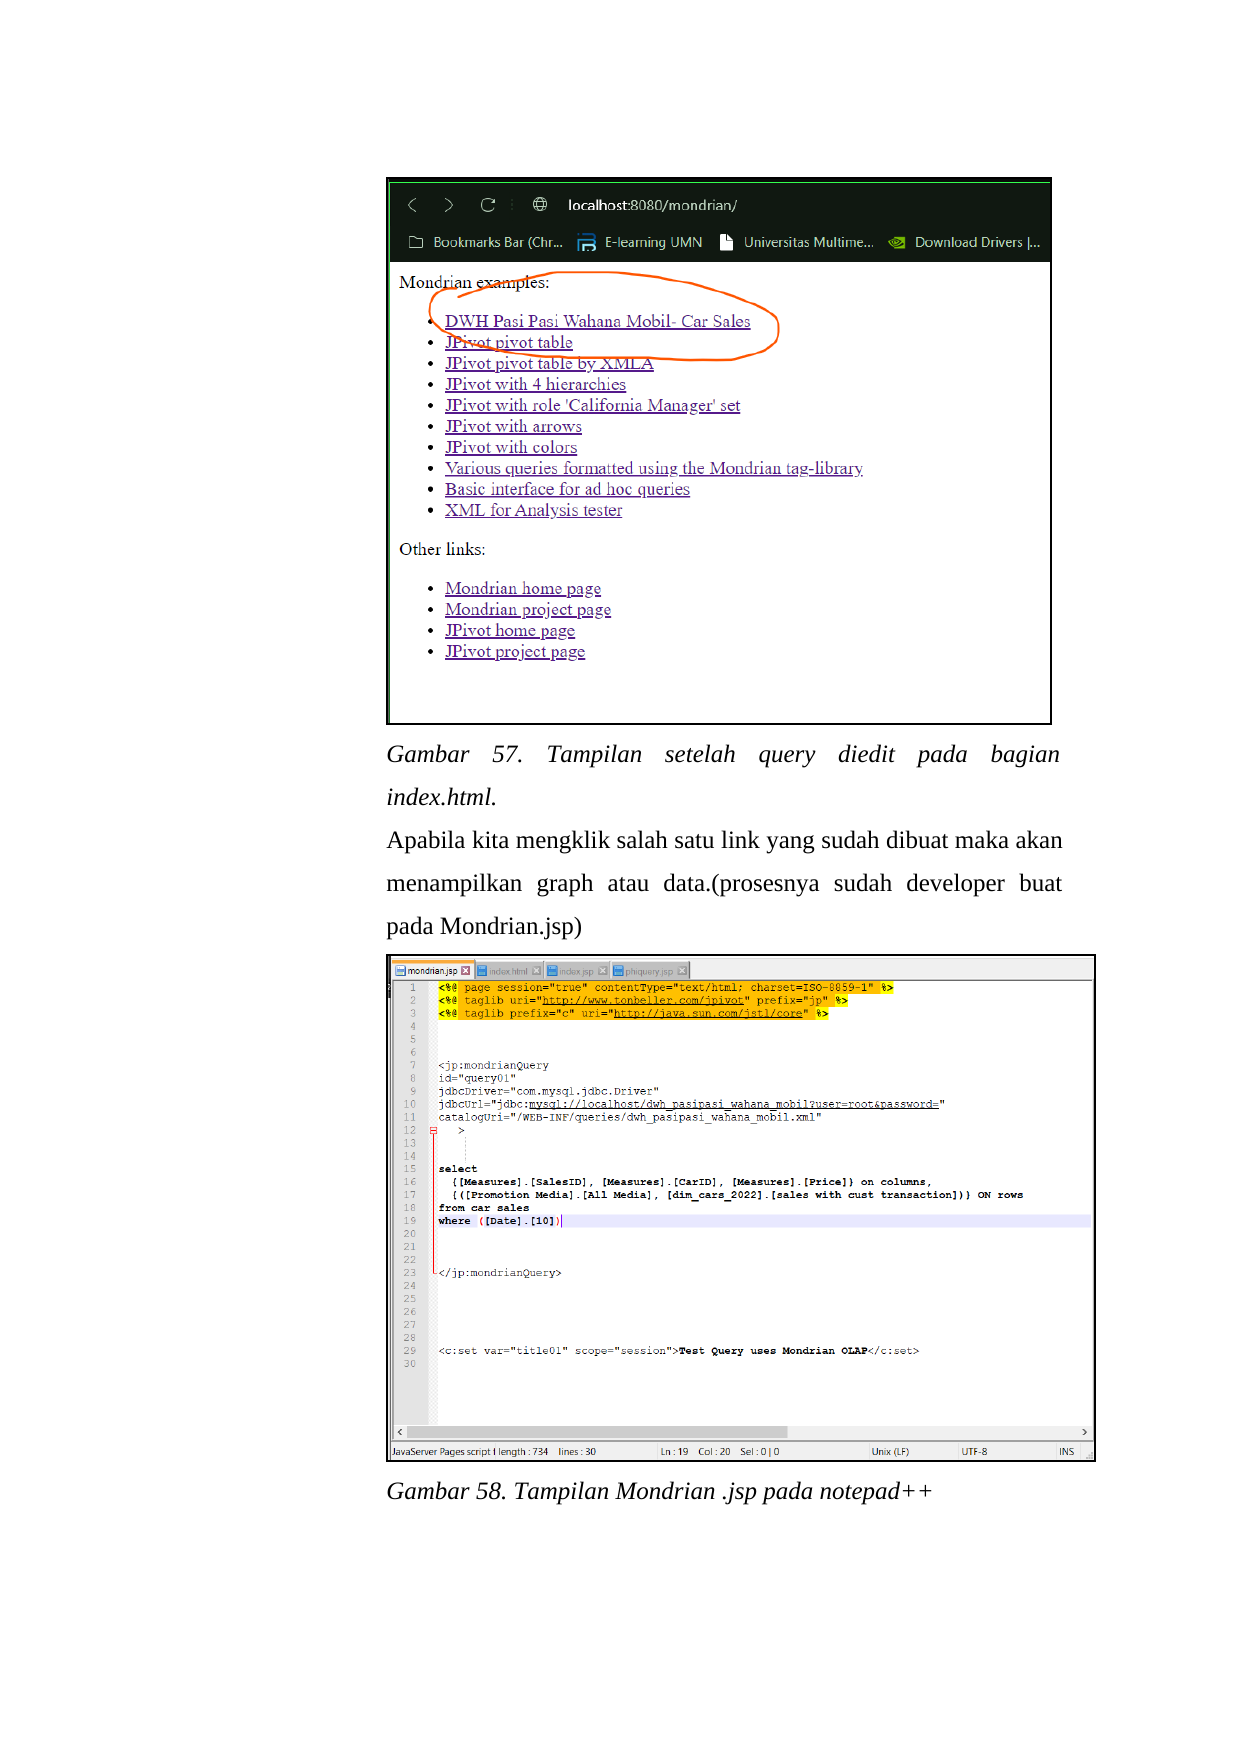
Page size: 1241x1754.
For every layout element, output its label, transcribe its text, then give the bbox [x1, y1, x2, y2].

list Gambar 58. Tampilan Mondrian .jsp pada notepad++ [386, 1476, 1063, 1505]
picture [388, 179, 1050, 723]
list Gambar 57. Tampilan setelah query diedit pada bagian index.html. [386, 739, 1063, 811]
list Apabila kita mengklik salah satu link yang sudah dibuat maka akan menampilkan graph atau data.(prosesnya sudah developer buat pada Mondrian.jsp) [386, 825, 1063, 940]
picture [388, 956, 1094, 1460]
